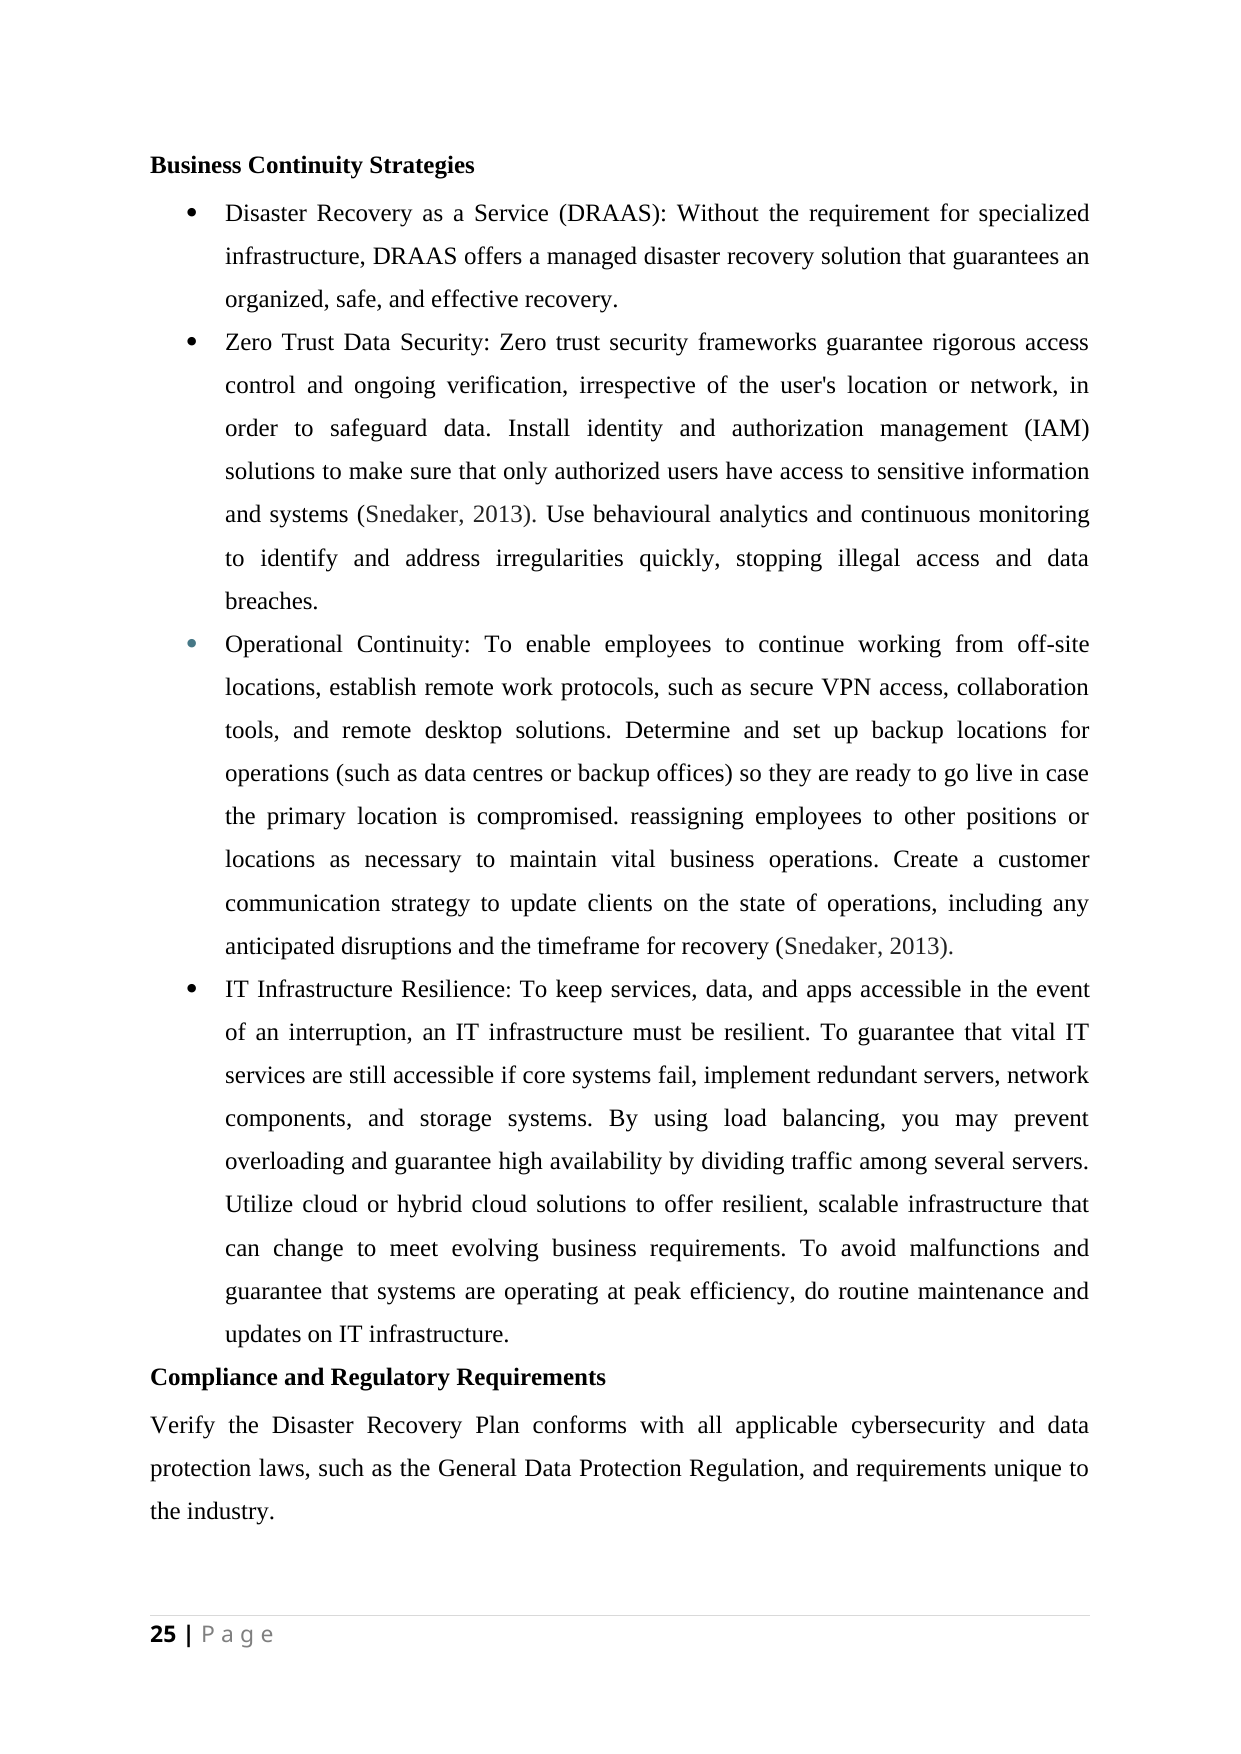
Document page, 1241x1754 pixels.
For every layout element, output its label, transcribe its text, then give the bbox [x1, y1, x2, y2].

list Disaster Recovery as a Service (DRAAS): Without the requirement for specialized infrastructure, DRAAS offers a managed disaster recovery solution that guarantees an organized, safe, and effective recovery. [187, 198, 1090, 313]
list Zero Trust Data Security: Zero trust security frameworks guarantee rigorous access control and ongoing verification, irrespective of the user's location or network, in order to safeguard data. Install identity and authorization management (IAM) solutions to make sure that only authorized users have access to sensitive information and systems (Snedaker, 2013). Use behavioural analytics and continuous monitoring to identify and address irregularities quickly, stopping illegal access and data breaches. [187, 327, 1090, 614]
text Business Continuity Strategies [150, 150, 1090, 179]
text Compliance and Regulatory Requirements [150, 1362, 1090, 1391]
text Verify the Disaster Recovery Plan conforms with all applicable cybersecurity and data protection laws, such as the General Data Protection Regulation, and requirements unique to the industry. [150, 1410, 1090, 1525]
list Operational Continuity: To enable employees to continue working from off-site locations, establish remote work protocols, such as secure VPN access, collaboration tools, and remote desktop solutions. Determine and set up backup locations for operations (such as data centres or backup offices) so they are ready to go live in case the primary location is compromised. reassigning employees to other positions or locations as necessary to maintain vital business operations. Create a customer communication strategy to update clients on the state of operations, including any anticipated disruptions and the timeframe for recovery (Snedaker, 2013). [187, 629, 1090, 959]
list IT Infrastructure Resilience: To keep services, data, and apps accessible in the event of an interruption, an IT infrastructure must be resilient. To guarantee that vital IT services are still accessible if core systems fail, implement redundant servers, network components, and storage systems. By using load balancing, you may prevent overloading and guarantee high availability by dividing traffic among several servers. Utilize cloud or hybrid cloud solutions to offer resilient, scalable infrastructure that can change to meet evolving business requirements. To avoid malfunctions and guarantee that systems are operating at peak efficiency, do routine maintenance and updates on IT infrastructure. [187, 974, 1090, 1348]
